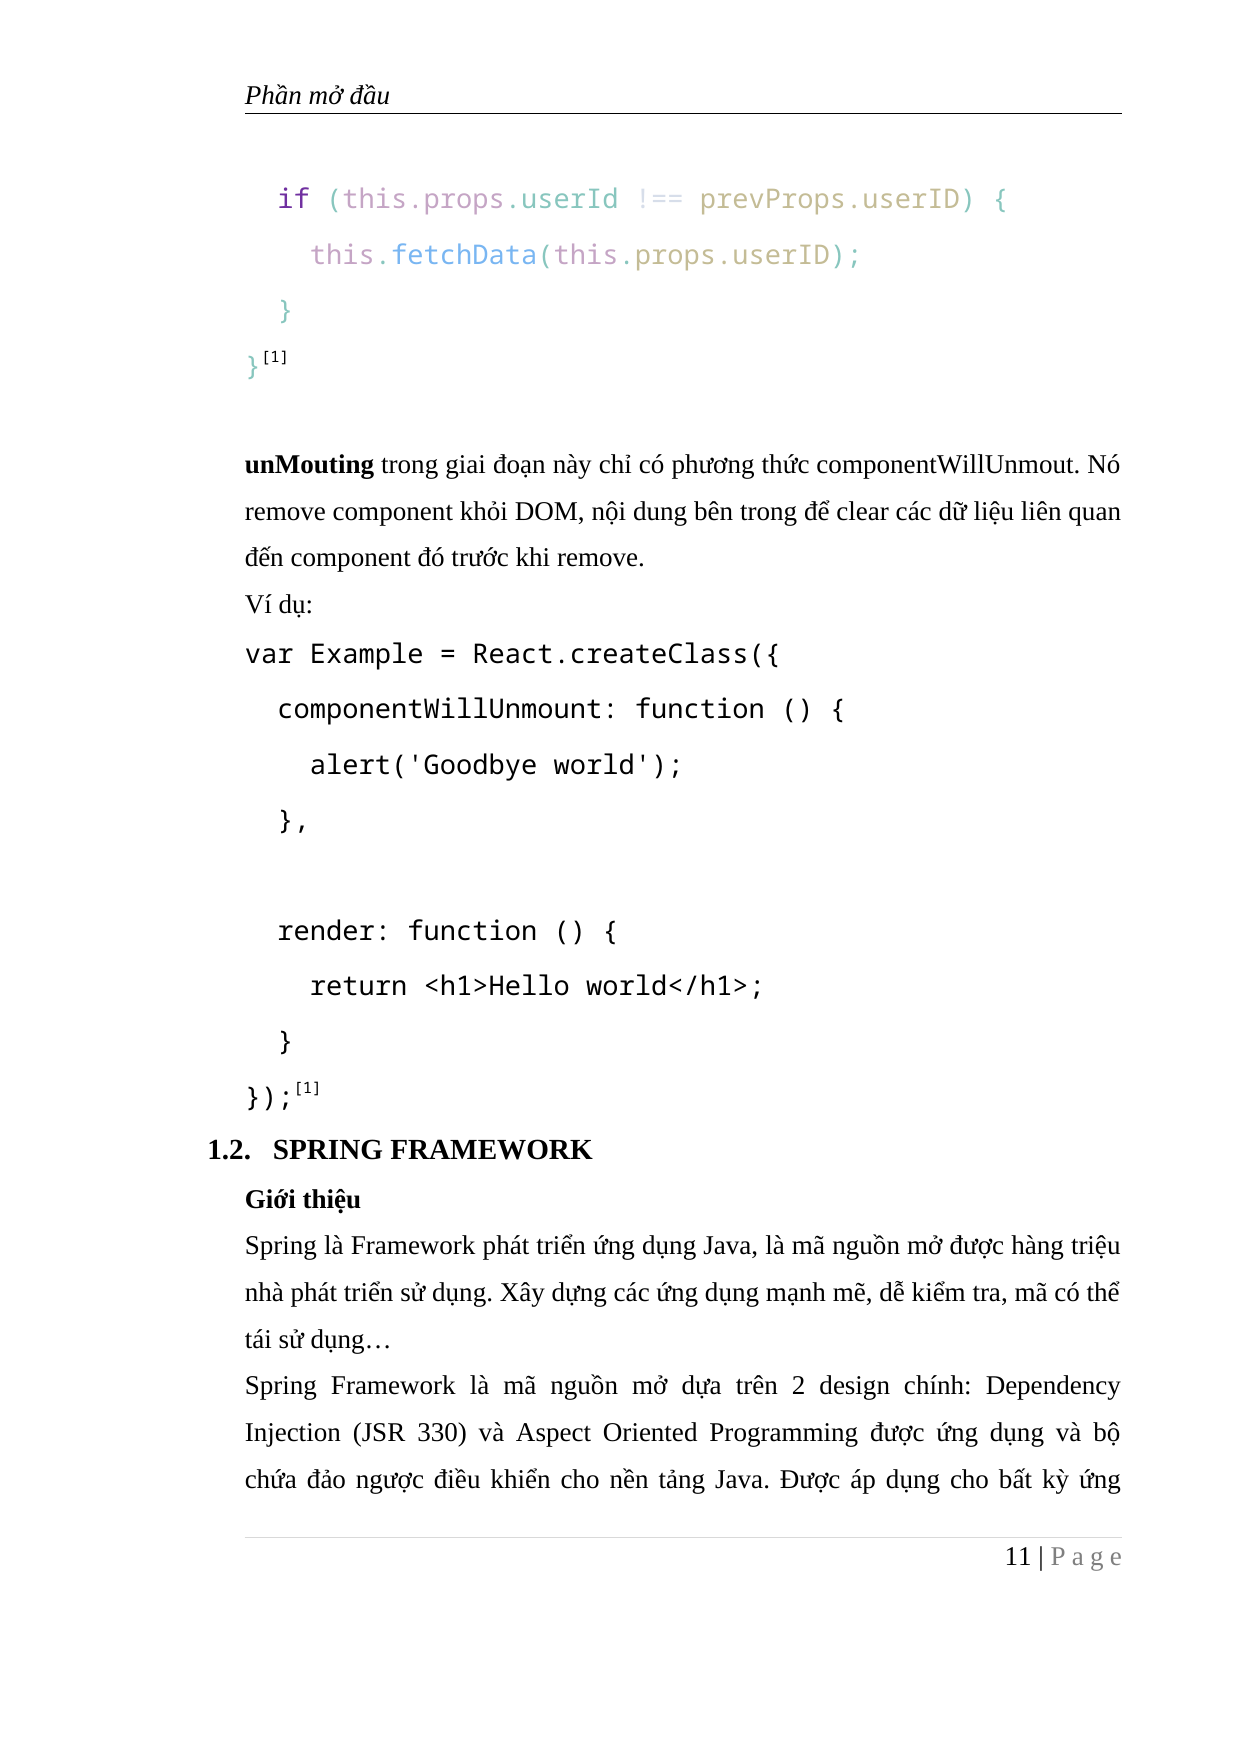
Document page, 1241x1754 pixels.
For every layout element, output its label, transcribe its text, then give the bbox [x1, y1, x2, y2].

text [244, 1369, 1122, 1494]
text if (this.props.userIdu!== prevProps.userID) { [244, 180, 1122, 217]
text } [244, 1022, 1122, 1059]
text componentWillUnmount: function () { [244, 690, 1122, 727]
text alert('Goodbye world'); [244, 745, 1122, 782]
text });[1] [244, 1077, 1122, 1114]
text return <h1>Hello world</h1>; [244, 966, 1122, 1003]
text var Example = React.createClass({ [244, 634, 1122, 671]
text unMouting trong giai đoạn này chỉ có phương thức componentWillUnmout. Nó remove component khỏi DOM, nội dung bên trong để clear các dữ liệu liên quan đến component đó trước khi remove. [244, 448, 1122, 572]
text Spring là Framework phát triển ứng dụng Java, là mã nguồn mở được hàng triệu nhà phát triển sử dụng. Xây dựng các ứng dụng mạnh mẽ, dễ kiểm tra, mã có thể tái sử dụng… [244, 1229, 1122, 1354]
text } [244, 291, 1122, 327]
text render: function () { [244, 911, 1122, 948]
text }, [244, 801, 1122, 837]
text }[1] [244, 346, 1122, 383]
text Ví dụ: [244, 588, 1122, 619]
text Giới thiệu [244, 1183, 1122, 1214]
text this.fetchData(this.props.userID); [244, 235, 1122, 272]
subtitle SPRING FRAMEWORK [207, 1132, 1122, 1166]
